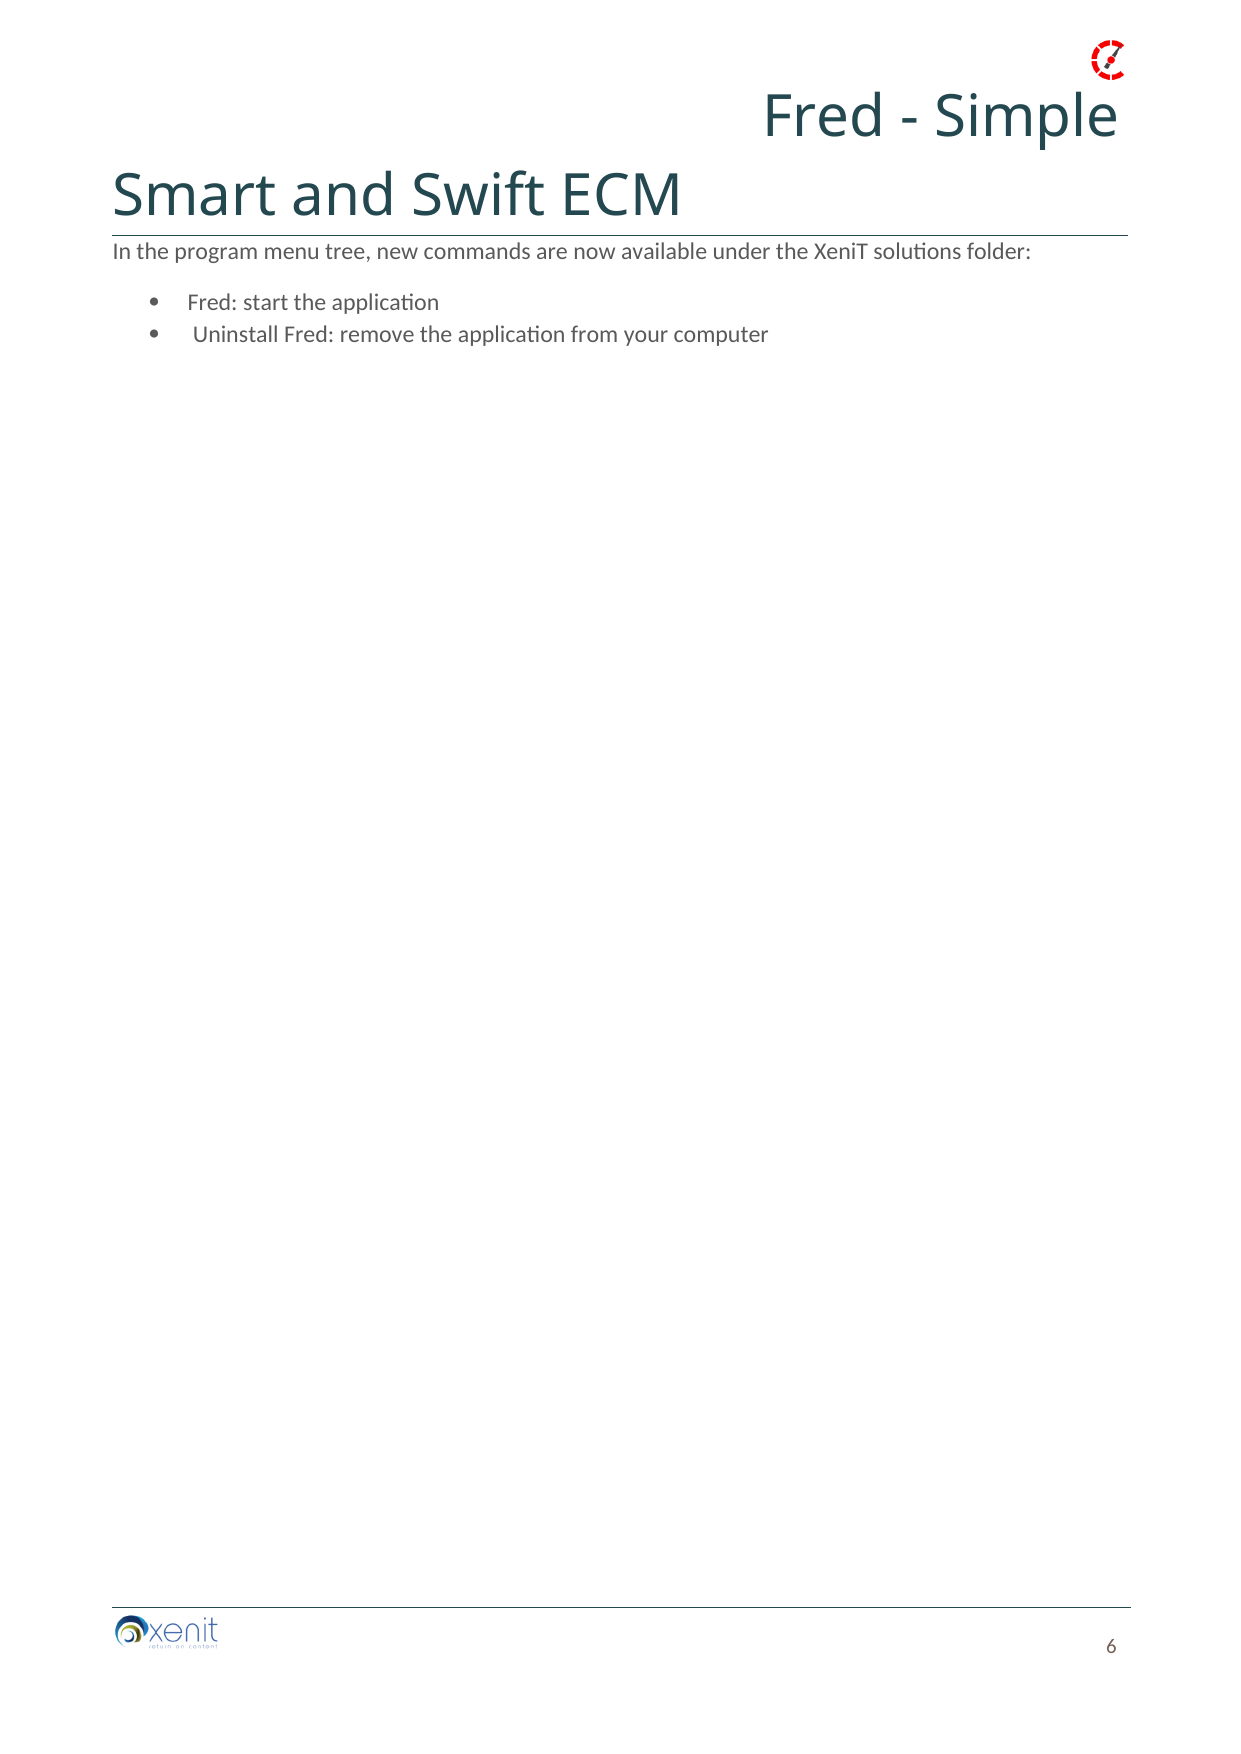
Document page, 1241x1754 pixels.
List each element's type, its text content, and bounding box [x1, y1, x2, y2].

picture [112, 1610, 222, 1654]
list Fred: start the application [150, 287, 1128, 316]
text In the program menu tree, new commands are now available under the XeniT solutions folder: [112, 236, 1128, 265]
list Uninstall Fred: remove the application from your computer [150, 319, 1128, 348]
picture [1087, 37, 1130, 83]
